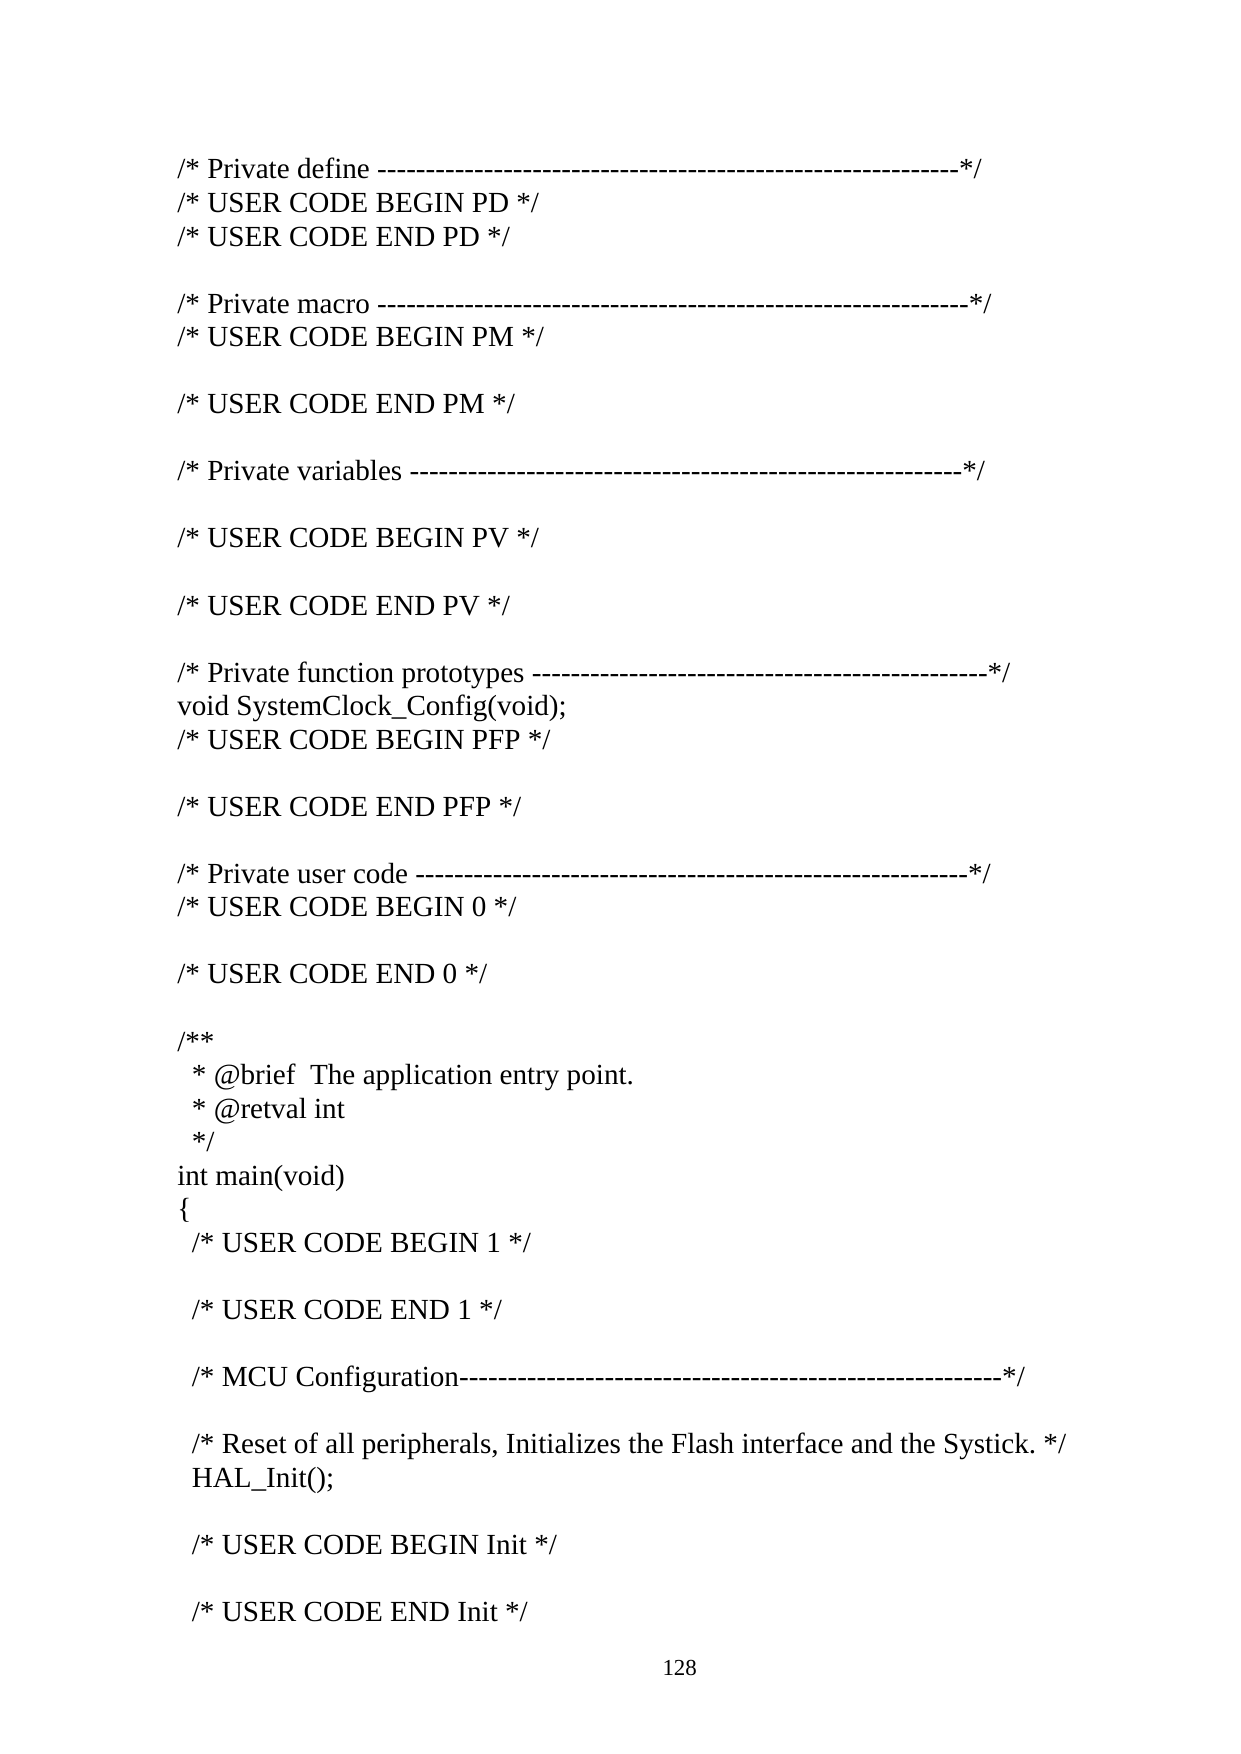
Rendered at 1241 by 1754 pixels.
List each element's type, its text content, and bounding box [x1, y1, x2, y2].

text int main(void) [177, 1158, 1182, 1191]
text /* USER CODE END PM */ [177, 386, 1182, 420]
text /* USER CODE BEGIN Init */ [177, 1527, 1182, 1560]
text /* USER CODE BEGIN PV */ [177, 521, 1182, 554]
text { [177, 1191, 1182, 1225]
text /* USER CODE BEGIN 0 */ [177, 889, 1182, 923]
text /* USER CODE END 1 */ [177, 1292, 1182, 1326]
text */ [177, 1124, 1182, 1158]
text /* USER CODE END PFP */ [177, 789, 1182, 822]
text /* Reset of all peripherals, Initializes the Flash interface and the Systick. */ [177, 1426, 1182, 1460]
text void SystemClock_Config(void); [177, 688, 1182, 722]
text /* USER CODE BEGIN 1 */ [177, 1225, 1182, 1258]
text /** [177, 1024, 1182, 1057]
text * @brief The application entry point. [177, 1057, 1182, 1091]
text /* Private user code ---------------------------------------------------------*/ [177, 856, 1182, 889]
text * @retval int [177, 1091, 1182, 1124]
text /* MCU Configuration--------------------------------------------------------*/ [177, 1359, 1182, 1393]
text /* Private function prototypes -----------------------------------------------*/ [177, 655, 1182, 688]
text /* USER CODE END PD */ [177, 219, 1182, 252]
text HAL_Init(); [177, 1460, 1182, 1493]
text /* USER CODE END Init */ [177, 1594, 1182, 1627]
text /* USER CODE BEGIN PFP */ [177, 722, 1182, 755]
text /* Private variables ---------------------------------------------------------*/ [177, 453, 1182, 487]
text /* USER CODE BEGIN PD */ [177, 185, 1182, 219]
text /* USER CODE BEGIN PM */ [177, 319, 1182, 353]
text /* Private define ------------------------------------------------------------*/ [177, 152, 1182, 185]
text /* USER CODE END PV */ [177, 588, 1182, 621]
text /* USER CODE END 0 */ [177, 957, 1182, 990]
text /* Private macro -------------------------------------------------------------*/ [177, 286, 1182, 319]
